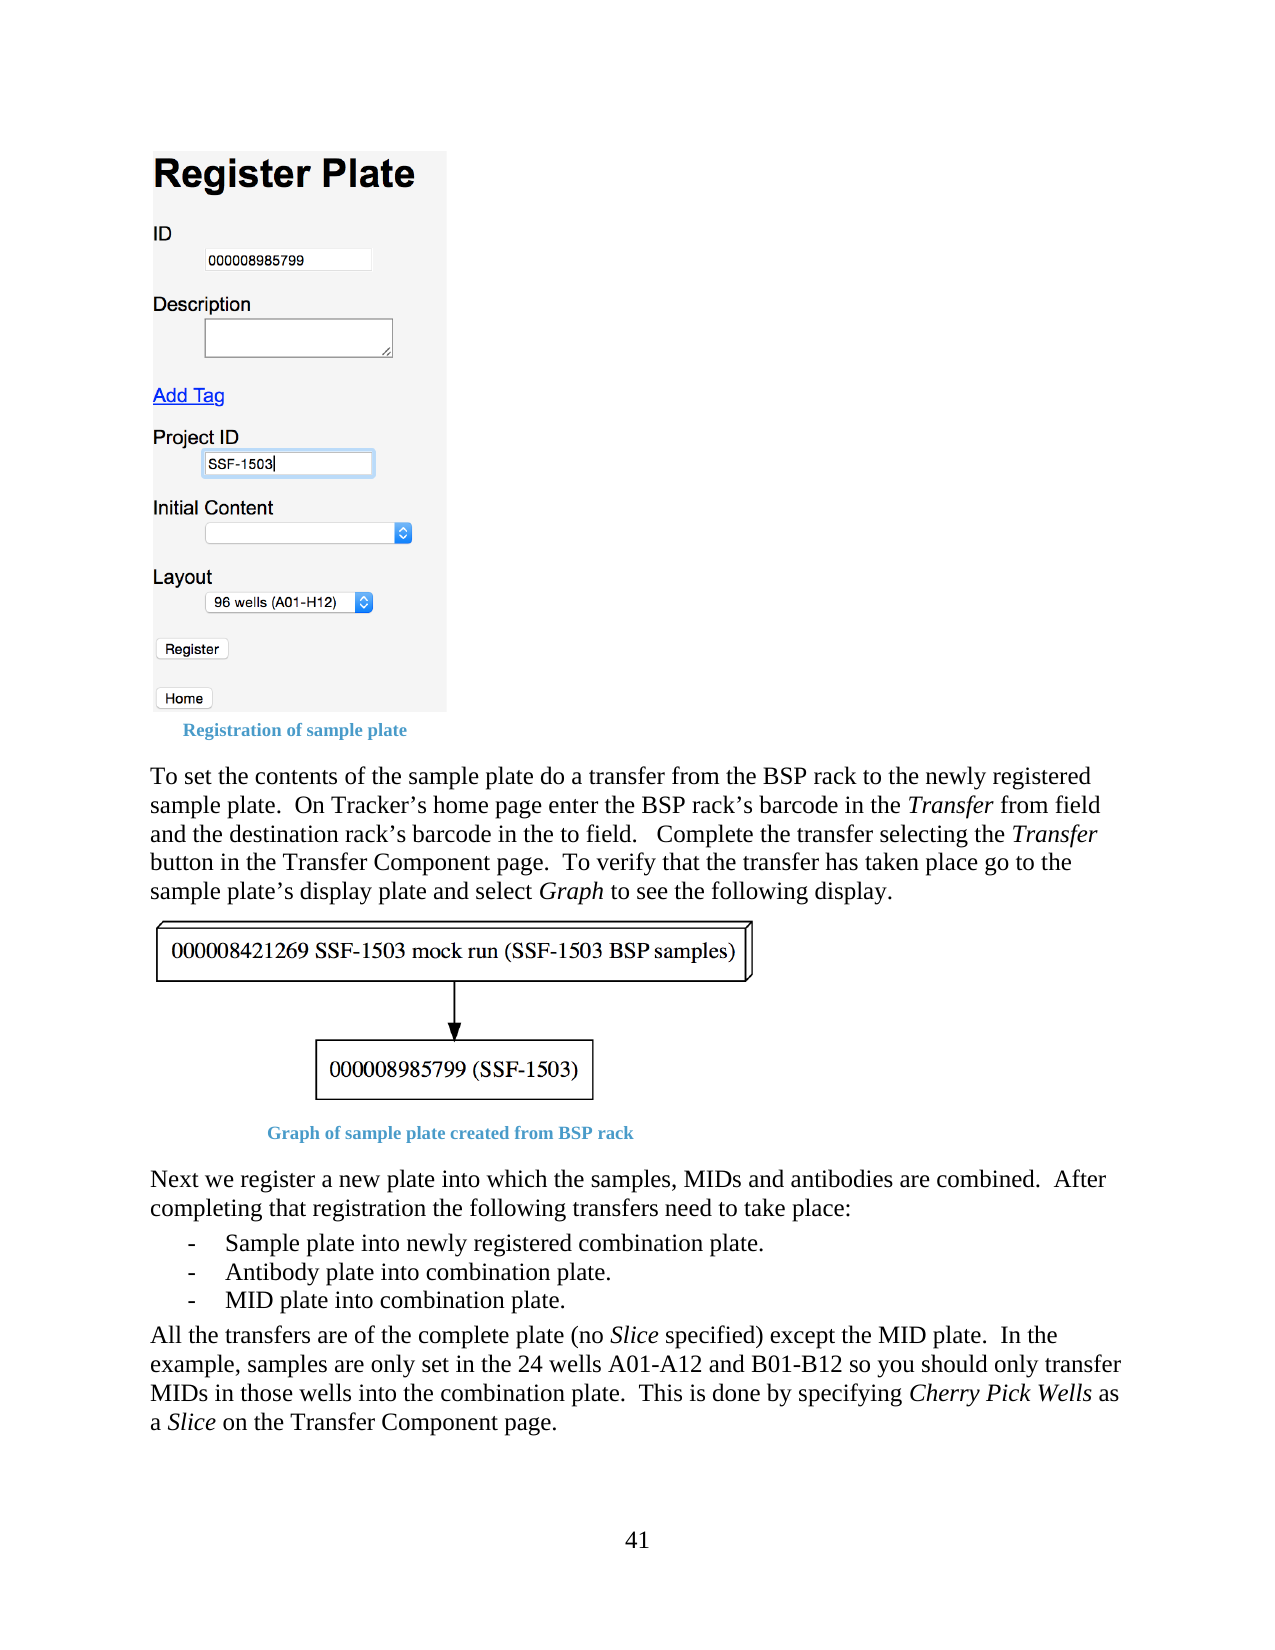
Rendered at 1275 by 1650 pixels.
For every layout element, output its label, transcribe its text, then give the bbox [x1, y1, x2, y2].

text Registration of sample plate [150, 719, 1125, 740]
text All the transfers are of the complete plate (no Slice specified) except the MID plate. In the example, samples are only set in the 24 wells A01-A12 and B01-B12 so you should only transfer MIDs in those wells into the combination plate. This is done by specifying Cherry Pick Wells as a Slice on the Transfer Component page. [150, 1321, 1125, 1436]
picture [150, 150, 447, 713]
text Graph of sample plate created from BSP rack [150, 1122, 1125, 1143]
text Next we register a new plate into which the samples, MIDs and antibodies are combined. After completing that registration the following transfers need to take place: [150, 1164, 1125, 1222]
text To set the contents of the sample plate do a transfer from the BSP rack to the newly registered sample plate. On Tracker’s home page enter the BSP rack’s barcode in the Transfer from field and the destination rack’s barcode in the to field. Complete the transfer selecting the Transfer button in the Transfer Component page. To verify that the transfer has taken place go to the sample plate’s display plate and select Graph to see the following display. [150, 761, 1125, 905]
list Antibody plate into combination plate. [187, 1257, 1125, 1286]
list Sample plate into newly registered combination plate. [187, 1228, 1125, 1257]
list MID plate into combination plate. [187, 1286, 1125, 1314]
picture [150, 911, 769, 1116]
